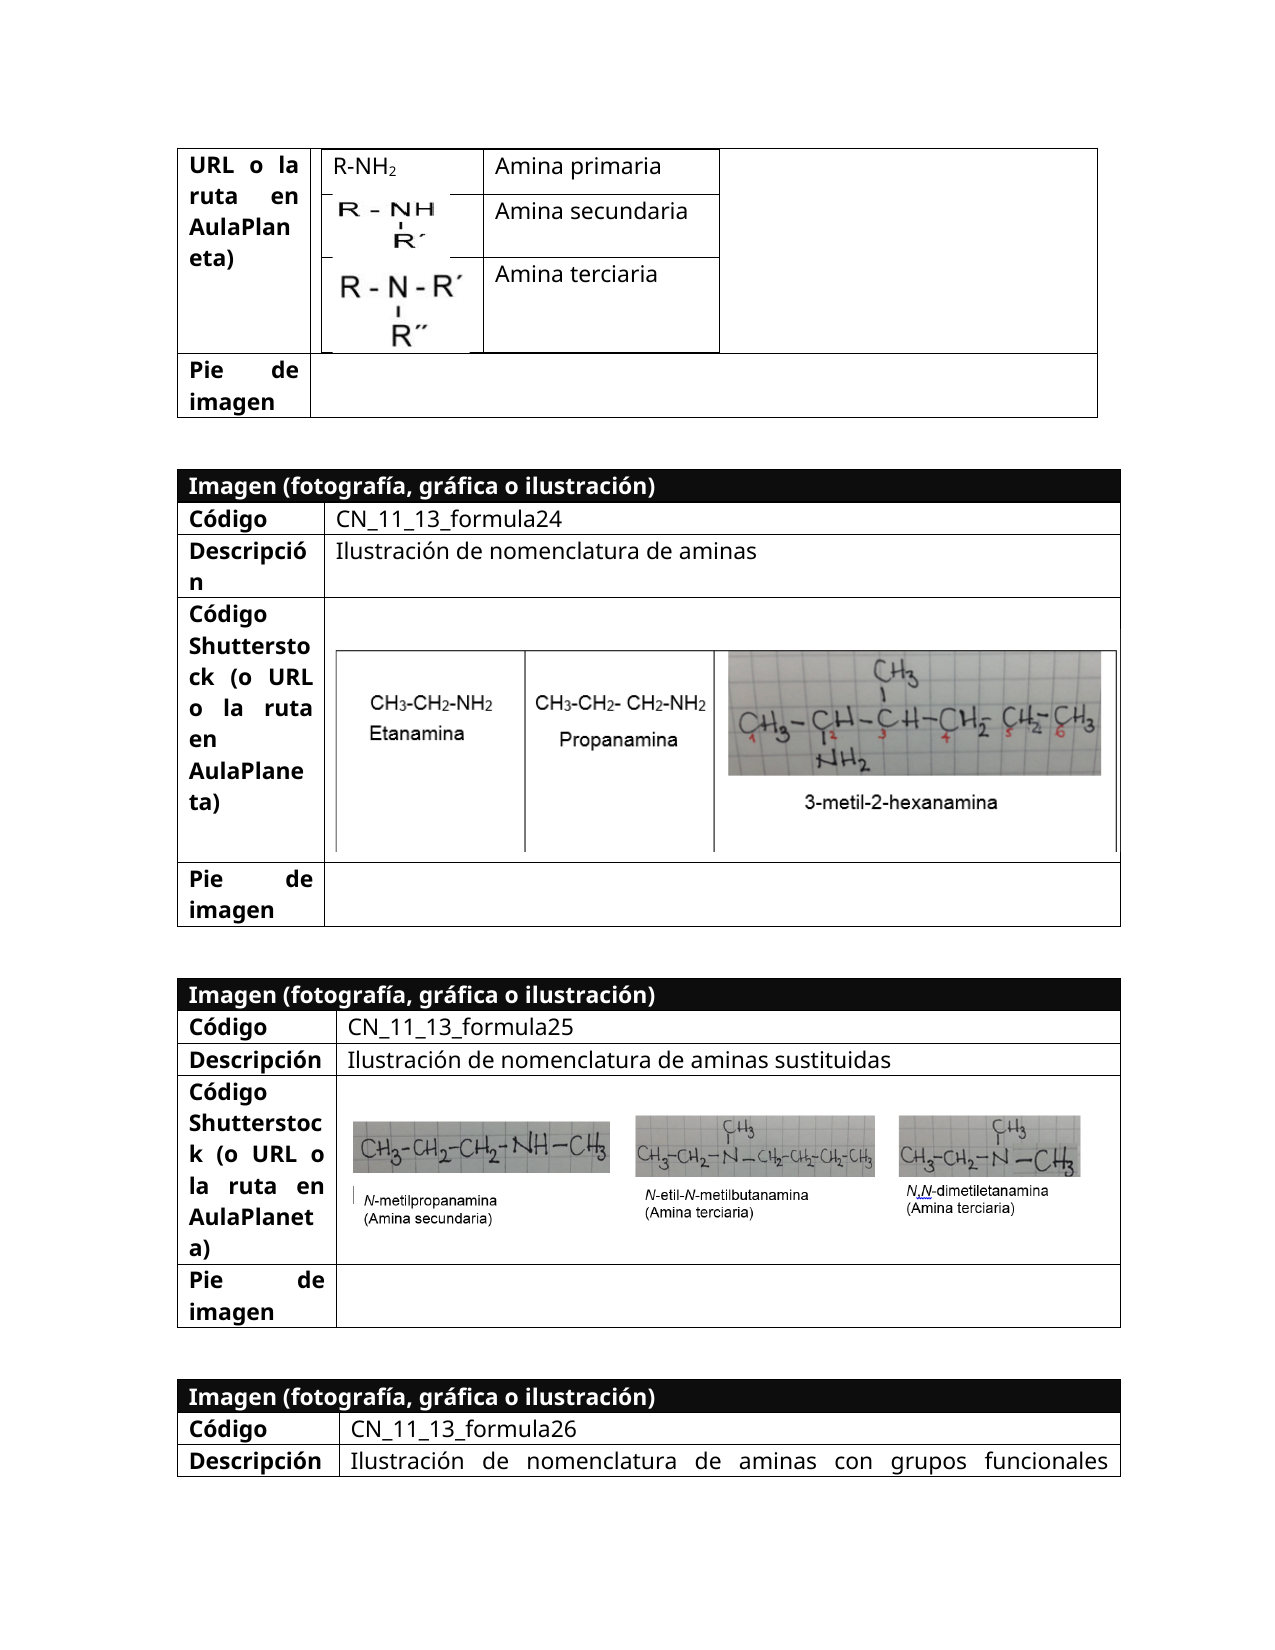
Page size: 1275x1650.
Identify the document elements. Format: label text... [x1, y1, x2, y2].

table_cell Código Shutterstock (o URL o la ruta en AulaPlaneta) [178, 1076, 336, 1263]
table_cell CN_11_13_formula24 [325, 503, 1120, 534]
table_header Imagen (fotografía, gráfica o ilustración) [178, 1380, 1120, 1412]
picture [332, 194, 470, 353]
table_cell [311, 354, 1097, 417]
picture [335, 629, 1121, 852]
table_cell Descripción [178, 535, 324, 597]
table_cell [484, 195, 719, 257]
table_cell [470, 258, 483, 352]
table_cell Ilustración de nomenclatura de aminas [325, 535, 1120, 597]
table_cell [322, 150, 483, 194]
table_cell [322, 258, 332, 352]
table_cell Descripción [178, 1044, 336, 1075]
table_cell Pie de imagen [178, 354, 310, 417]
table_cell CN_11_13_formula26 [340, 1413, 1120, 1444]
table_cell [322, 195, 332, 257]
table_cell [720, 149, 1097, 353]
table_header Imagen (fotografía, gráfica o ilustración) [178, 470, 1120, 501]
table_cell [178, 149, 310, 353]
table_cell Pie de imagen [178, 863, 324, 926]
table_cell CN_11_13_formula25 [337, 1011, 1120, 1043]
table_cell [450, 195, 483, 257]
table_cell Código Shutterstock (o URL o la ruta en AulaPlaneta) [178, 598, 324, 862]
table_cell [337, 1265, 1120, 1327]
table_cell Código [178, 1413, 339, 1444]
table_cell Ilustración de nomenclatura de aminas sustituidas [337, 1044, 1120, 1075]
table_cell [484, 150, 719, 194]
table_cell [340, 1445, 1120, 1476]
table_cell [484, 258, 719, 352]
table_cell [325, 598, 1120, 862]
picture [347, 1107, 1084, 1250]
table_cell [311, 149, 321, 353]
table_cell [337, 1076, 1120, 1263]
table_cell Pie de imagen [178, 1265, 336, 1327]
table_header Imagen (fotografía, gráfica o ilustración) [178, 979, 1120, 1010]
table_cell Código [178, 503, 324, 534]
table_cell Código [178, 1011, 336, 1043]
table_cell [325, 863, 1120, 926]
table_cell Descripción [178, 1445, 339, 1476]
